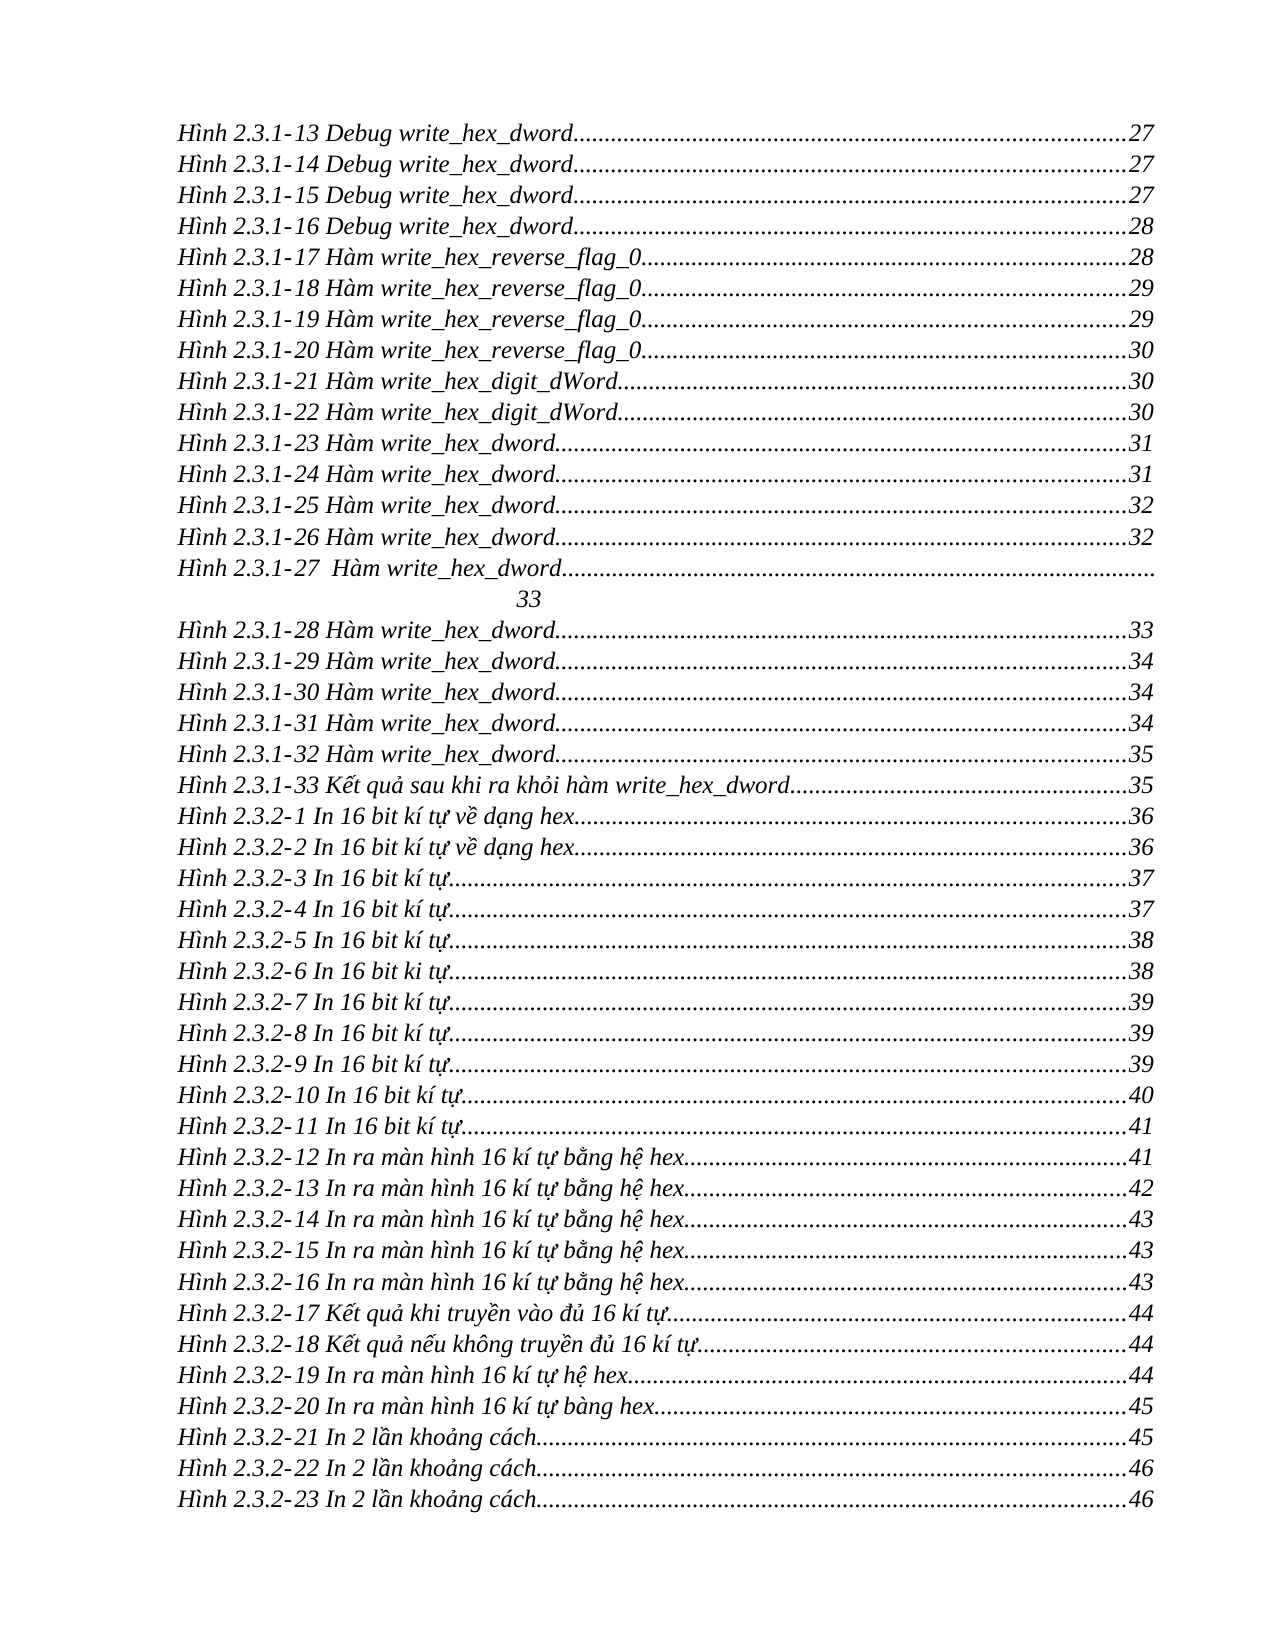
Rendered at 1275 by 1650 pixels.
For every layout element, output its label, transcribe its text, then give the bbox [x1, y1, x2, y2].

text Hình 2.3.2-19 In ra màn hình 16 kí tự hệ hex 44 [177, 1360, 1157, 1388]
text Hình 2.3.2-20 In ra màn hình 16 kí tự bàng hex 45 [177, 1391, 1157, 1419]
text Hình 2.3.1-22 Hàm write_hex_digit_dWord 30 [177, 397, 1157, 426]
text Hình 2.3.2-8 In 16 bit kí tự 39 [177, 1018, 1157, 1047]
text Hình 2.3.1-33 Kết quả sau khi ra khỏi hàm write_hex_dword 35 [177, 770, 1157, 799]
text Hình 2.3.2-14 In ra màn hình 16 kí tự bằng hệ hex 43 [177, 1204, 1157, 1233]
text Hình 2.3.1-21 Hàm write_hex_digit_dWord 30 [177, 366, 1157, 395]
text Hình 2.3.1-27 Hàm write_hex_dword 33 [177, 553, 1157, 612]
text Hình 2.3.2-7 In 16 bit kí tự 39 [177, 987, 1157, 1016]
text Hình 2.3.2-17 Kết quả khi truyền vào đủ 16 kí tự 44 [177, 1298, 1157, 1326]
text Hình 2.3.1-17 Hàm write_hex_reverse_flag_0 28 [177, 242, 1157, 271]
text Hình 2.3.2-3 In 16 bit kí tự 37 [177, 863, 1157, 892]
text Hình 2.3.2-6 In 16 bit ki tự 38 [177, 956, 1157, 985]
text Hình 2.3.1-18 Hàm write_hex_reverse_flag_0 29 [177, 273, 1157, 302]
text Hình 2.3.1-28 Hàm write_hex_dword 33 [177, 615, 1157, 643]
text Hình 2.3.1-20 Hàm write_hex_reverse_flag_0 30 [177, 335, 1157, 364]
text Hình 2.3.2-13 In ra màn hình 16 kí tự bằng hệ hex 42 [177, 1173, 1157, 1202]
text Hình 2.3.2-18 Kết quả nếu không truyền đủ 16 kí tự 44 [177, 1329, 1157, 1357]
text Hình 2.3.1-24 Hàm write_hex_dword 31 [177, 459, 1157, 488]
text Hình 2.3.1-26 Hàm write_hex_dword 32 [177, 522, 1157, 550]
text Hình 2.3.1-29 Hàm write_hex_dword 34 [177, 646, 1157, 674]
text Hình 2.3.2-4 In 16 bit kí tự 37 [177, 894, 1157, 923]
text Hình 2.3.2-9 In 16 bit kí tự 39 [177, 1049, 1157, 1078]
text Hình 2.3.1-16 Debug write_hex_dword 28 [177, 211, 1157, 240]
text Hình 2.3.1-23 Hàm write_hex_dword 31 [177, 428, 1157, 457]
text Hình 2.3.2-23 In 2 lần khoảng cách 46 [177, 1484, 1157, 1513]
text Hình 2.3.1-13 Debug write_hex_dword 27 [177, 118, 1157, 147]
text Hình 2.3.1-15 Debug write_hex_dword 27 [177, 180, 1157, 209]
text Hình 2.3.2-5 In 16 bit kí tự 38 [177, 925, 1157, 954]
text Hình 2.3.2-12 In ra màn hình 16 kí tự bằng hệ hex 41 [177, 1142, 1157, 1171]
text Hình 2.3.2-11 In 16 bit kí tự 41 [177, 1111, 1157, 1140]
text Hình 2.3.1-32 Hàm write_hex_dword 35 [177, 739, 1157, 768]
text Hình 2.3.2-15 In ra màn hình 16 kí tự bằng hệ hex 43 [177, 1236, 1157, 1264]
text Hình 2.3.2-21 In 2 lần khoảng cách 45 [177, 1422, 1157, 1451]
text Hình 2.3.2-22 In 2 lần khoảng cách 46 [177, 1453, 1157, 1482]
text Hình 2.3.2-2 In 16 bit kí tự về dạng hex 36 [177, 832, 1157, 861]
text Hình 2.3.2-16 In ra màn hình 16 kí tự bằng hệ hex 43 [177, 1267, 1157, 1295]
text Hình 2.3.1-31 Hàm write_hex_dword 34 [177, 708, 1157, 737]
text Hình 2.3.1-14 Debug write_hex_dword 27 [177, 149, 1157, 178]
text Hình 2.3.2-1 In 16 bit kí tự về dạng hex 36 [177, 801, 1157, 830]
text Hình 2.3.1-19 Hàm write_hex_reverse_flag_0 29 [177, 304, 1157, 333]
text Hình 2.3.1-25 Hàm write_hex_dword 32 [177, 491, 1157, 519]
text Hình 2.3.2-10 In 16 bit kí tự 40 [177, 1080, 1157, 1109]
text Hình 2.3.1-30 Hàm write_hex_dword 34 [177, 677, 1157, 706]
